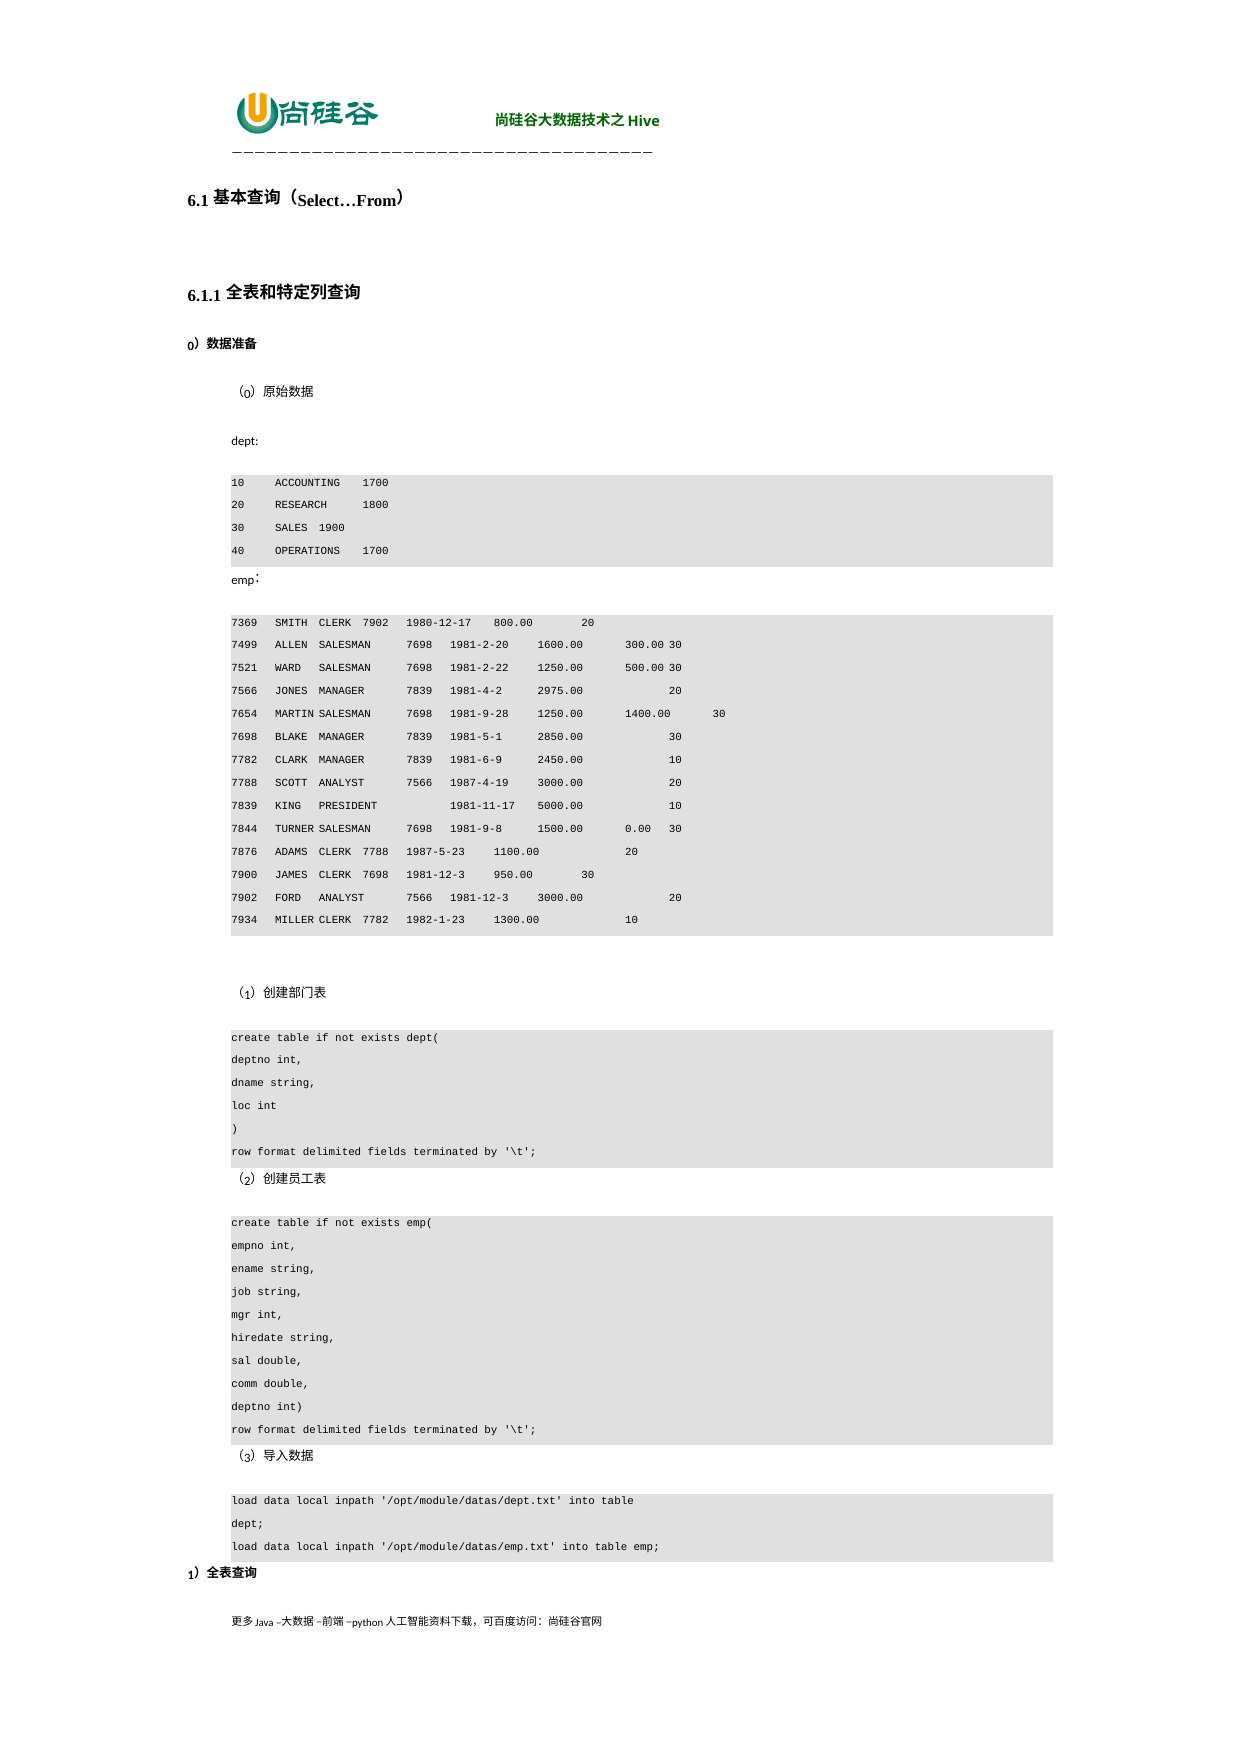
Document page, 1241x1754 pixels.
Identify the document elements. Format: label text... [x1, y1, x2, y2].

text 30 SALES 1900 [231, 521, 1053, 544]
text comm double, [231, 1377, 1053, 1399]
text empno int, [231, 1239, 1053, 1262]
text job string, [231, 1285, 1053, 1308]
text 7782 CLARK MANAGER 7839 1981-6-9 2450.00 10 [231, 753, 1053, 776]
text 7566 JONES MANAGER 7839 1981-4-2 2975.00 20 [231, 684, 1053, 707]
picture [231, 88, 382, 138]
text create table if not exists dept( [231, 1030, 1053, 1053]
text 7788 SCOTT ANALYST 7566 1987-4-19 3000.00 20 [231, 776, 1053, 799]
text 7839 KING PRESIDENT 1981-11-17 5000.00 10 [231, 799, 1053, 822]
text deptno int) [231, 1399, 1053, 1422]
text row format delimited fields terminated by '\t'; [231, 1422, 1053, 1445]
text 7902 FORD ANALYST 7566 1981-12-3 3000.00 20 [231, 890, 1053, 913]
text 10 ACCOUNTING 1700 [231, 475, 1053, 498]
text 7369 SMITH CLERK 7902 1980-12-17 800.00 20 [231, 615, 1053, 638]
text load data local inpath '/opt/module/datas/dept.txt' into table [231, 1494, 1053, 1517]
subtitle 6.1.1 全表和特定列查询 [187, 268, 1053, 333]
text 7654 MARTIN SALESMAN 7698 1981-9-28 1250.00 1400.00 30 [231, 707, 1053, 730]
text （1）创建部门表 [187, 982, 1053, 1014]
text 7900 JAMES CLERK 7698 1981-12-3 950.00 30 [231, 867, 1053, 890]
text 7844 TURNER SALESMAN 7698 1981-9-8 1500.00 0.00 30 [231, 822, 1053, 844]
text ) [231, 1122, 1053, 1145]
text emp： [187, 567, 1053, 599]
text 40 OPERATIONS 1700 [231, 544, 1053, 567]
text 0）数据准备 [187, 333, 1053, 365]
text （3）导入数据 [187, 1445, 1053, 1478]
text create table if not exists emp( [231, 1216, 1053, 1239]
text dept; [231, 1517, 1053, 1539]
text ename string, [231, 1262, 1053, 1285]
text 20 RESEARCH 1800 [231, 498, 1053, 521]
text 1）全表查询 [187, 1562, 1053, 1595]
text dept: [187, 429, 1053, 462]
text 7499 ALLEN SALESMAN 7698 1981-2-20 1600.00 300.00 30 [231, 638, 1053, 661]
text sal double, [231, 1354, 1053, 1377]
text 7934 MILLER CLERK 7782 1982-1-23 1300.00 10 [231, 913, 1053, 936]
text 7876 ADAMS CLERK 7788 1987-5-23 1100.00 20 [231, 844, 1053, 867]
text load data local inpath '/opt/module/datas/emp.txt' into table emp; [231, 1539, 1053, 1562]
text mgr int, [231, 1308, 1053, 1331]
text 7521 WARD SALESMAN 7698 1981-2-22 1250.00 500.00 30 [231, 661, 1053, 684]
text row format delimited fields terminated by '\t'; [231, 1145, 1053, 1168]
text hiredate string, [231, 1331, 1053, 1354]
text 7698 BLAKE MANAGER 7839 1981-5-1 2850.00 30 [231, 730, 1053, 753]
text （0）原始数据 [187, 381, 1053, 414]
subtitle 6.1 基本查询（Select…From） [187, 172, 1053, 237]
text dname string, [231, 1076, 1053, 1099]
text （2）创建员工表 [187, 1168, 1053, 1200]
text deptno int, [231, 1053, 1053, 1076]
text loc int [231, 1099, 1053, 1122]
